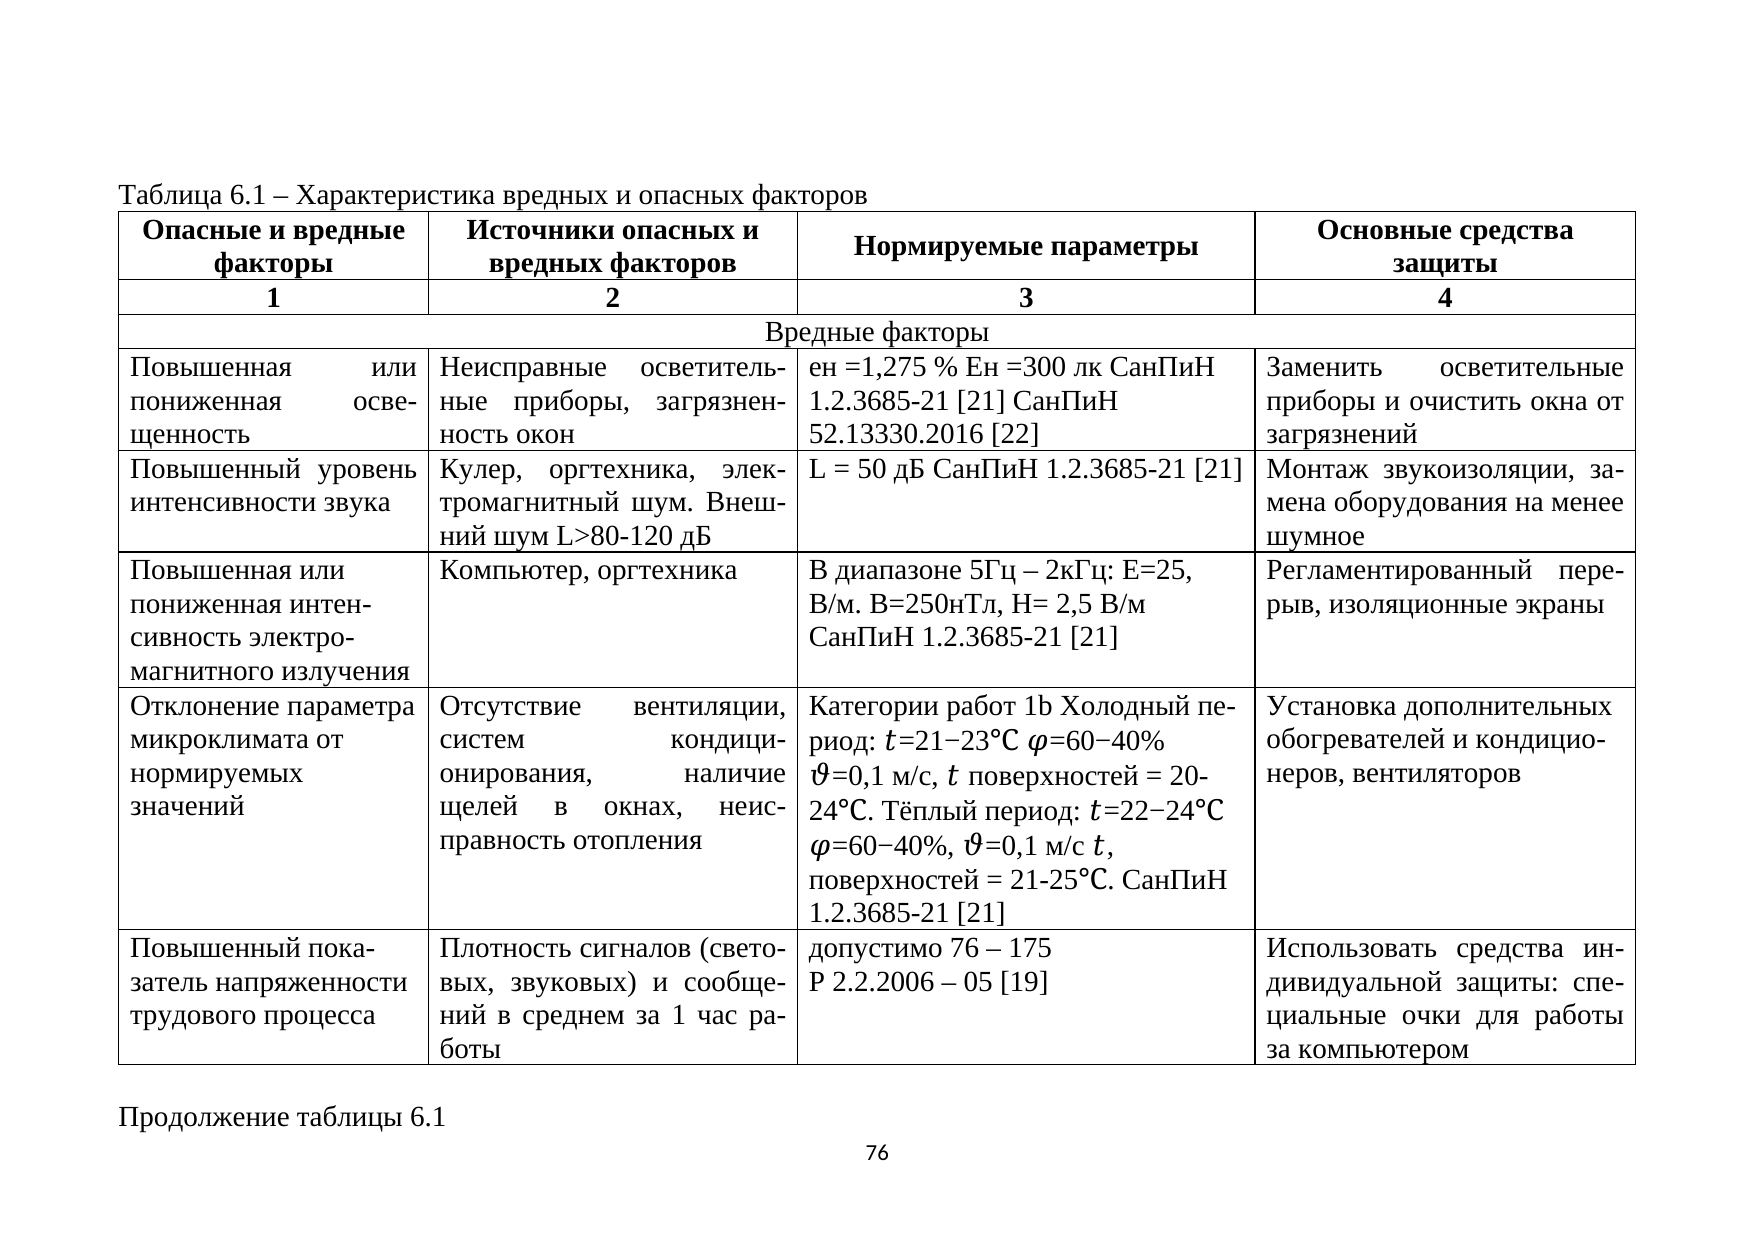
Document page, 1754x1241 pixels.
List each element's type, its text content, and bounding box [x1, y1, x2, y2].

table_cell Регламентированный перерыв, изоляционные экраны [1256, 553, 1635, 687]
table_cell Повышенная или пониженная освещенность [119, 349, 428, 450]
table_cell Монтаж звукоизоляции, замена оборудования на менее шумное [1256, 451, 1635, 551]
table_cell 2 [429, 280, 797, 313]
table_header Опасные и вредные факторы [119, 212, 428, 279]
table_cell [119, 930, 428, 1064]
table_cell Кулер, оргтехника, электромагнитный шум. Внешний шум L>80-120 дБ [429, 451, 797, 551]
table_cell Категории работ 1b Холодный период: 𝑡=21−23℃ 𝜑=60−40% 𝜗=0,1 м/с, 𝑡 поверхностей = 20-24℃. Тёплый период: 𝑡=22−24℃ 𝜑=60−40%, 𝜗=0,1 м/с 𝑡, поверхностей = 21-25℃. СанПиН 1.2.3685-21 [21] [798, 688, 1254, 929]
table_cell Заменить осветительные приборы и очистить окна от загрязнений [1256, 349, 1635, 450]
table_cell Установка дополнительных обогревателей и кондиционеров, вентиляторов [1256, 688, 1635, 929]
table_cell Плотность сигналов (световых, звуковых) и сообщений в среднем за 1 час работы [429, 930, 797, 1064]
table_header Основные средства защиты [1256, 212, 1635, 279]
table_cell Отсутствие вентиляции, систем кондиционирования, наличие щелей в окнах, неисправность отопления [429, 688, 797, 929]
table_cell ен =1,275 % Ен =300 лк СанПиН 1.2.3685-21 [21] СанПиН 52.13330.2016 [22] [798, 349, 1254, 450]
table_cell 1 [119, 280, 428, 313]
text Продолжение таблицы 6.1 [118, 1099, 1636, 1132]
table_header Источники опасных и вредных факторов [429, 212, 797, 279]
table_cell В диапазоне 5Гц – 2кГц: E=25, В/м. В=250нТл, Н= 2,5 В/м СанПиН 1.2.3685-21 [21] [798, 553, 1254, 687]
table_cell Вредные факторы [119, 315, 1635, 348]
table_cell допустимо 76 – 175 Р 2.2.2006 – 05 [19] [798, 930, 1254, 1064]
text Таблица 6.1 – Характеристика вредных и опасных факторов [118, 177, 1636, 211]
table_cell Отклонение параметра микроклимата от нормируемых значений [119, 688, 428, 929]
table_cell Повышенная или пониженная интенсивность электромагнитного излучения [119, 553, 428, 687]
table_header Нормируемые параметры [798, 212, 1254, 279]
table_cell 4 [1256, 280, 1635, 313]
table_cell Использовать средства индивидуальной защиты: специальные очки для работы за компьютером [1256, 930, 1635, 1064]
table_cell 3 [798, 280, 1254, 313]
table_cell L = 50 дБ СанПиН 1.2.3685-21 [21] [798, 451, 1254, 551]
table_cell Неисправные осветительные приборы, загрязненность окон [429, 349, 797, 450]
table_cell Повышенный уровень интенсивности звука [119, 451, 428, 551]
table_cell Компьютер, оргтехника [429, 553, 797, 687]
